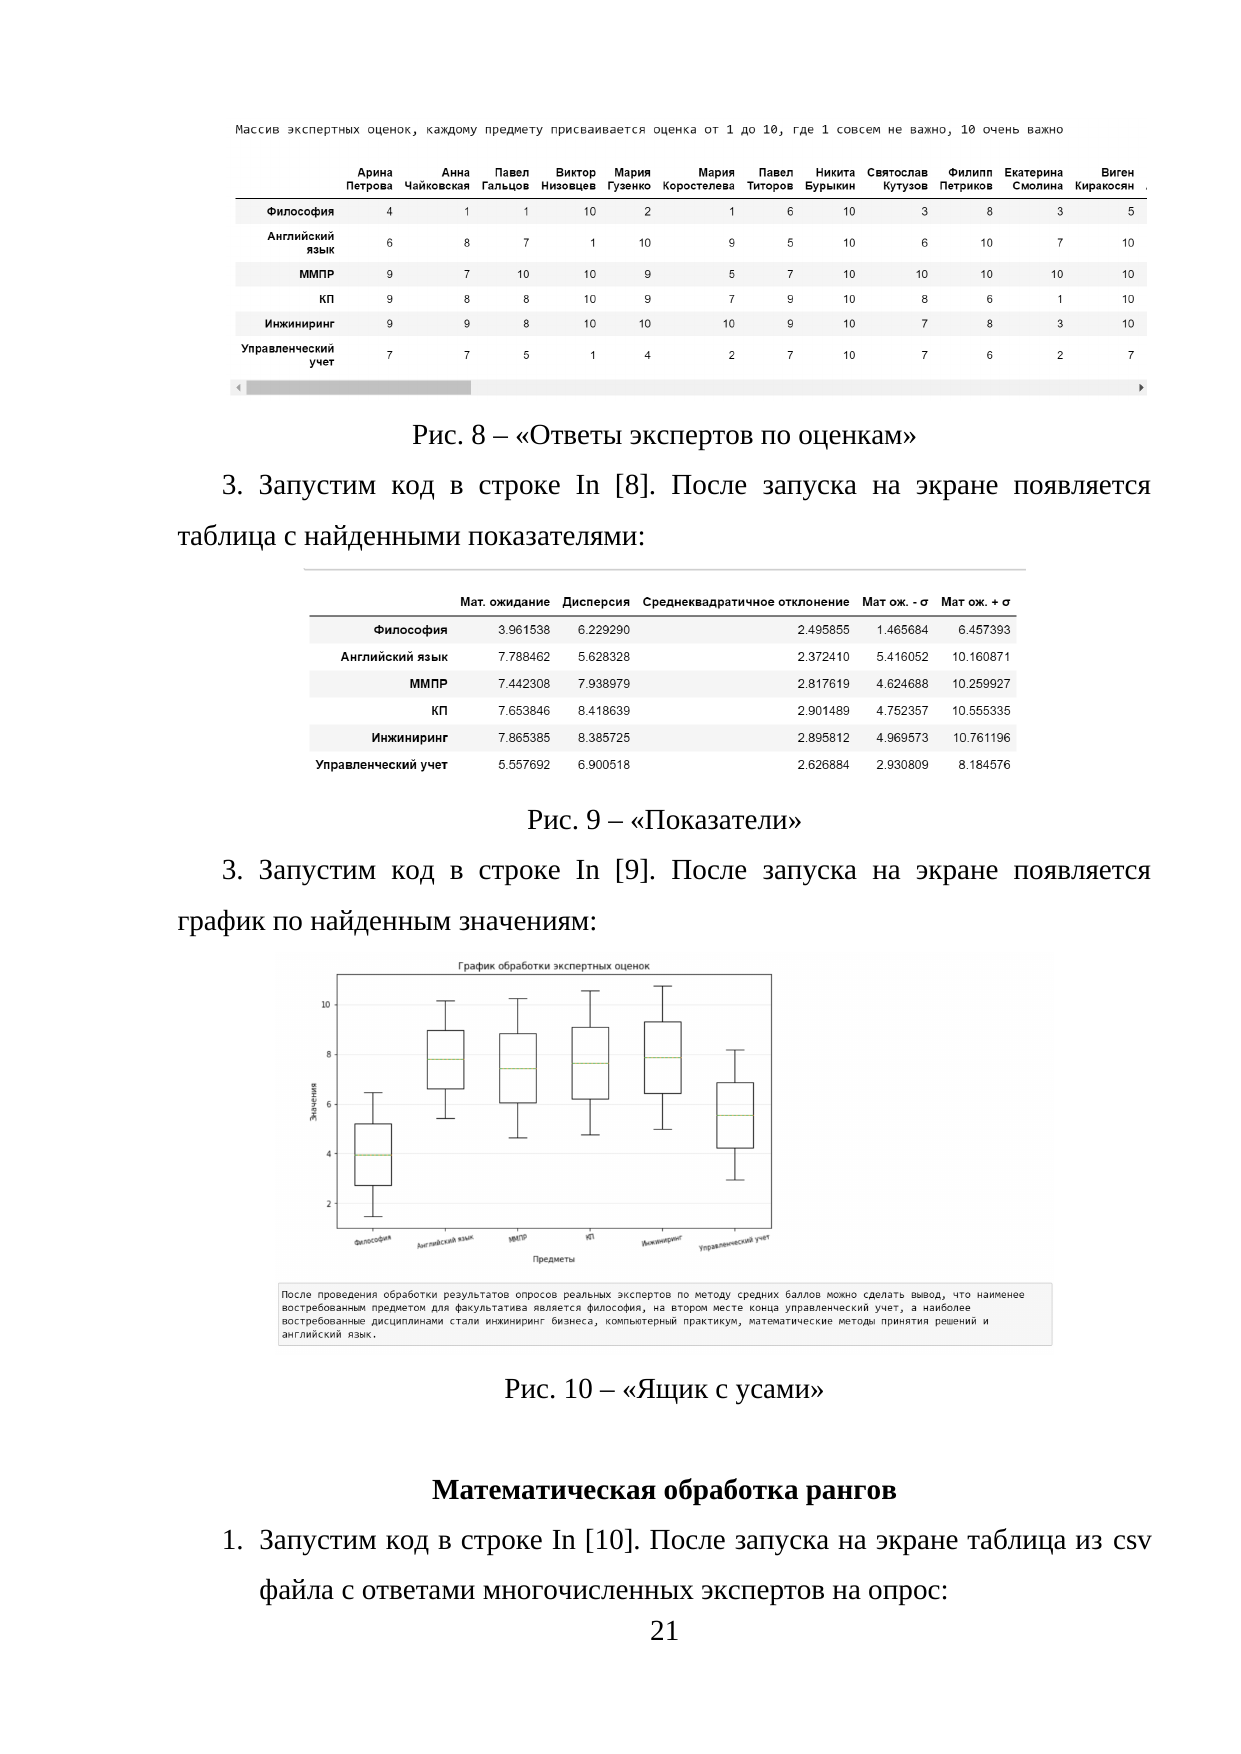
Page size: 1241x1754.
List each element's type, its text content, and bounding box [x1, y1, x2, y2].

picture [274, 952, 1055, 1355]
list Рис. 9 – «Показатели» [177, 802, 1152, 836]
picture [226, 118, 1147, 401]
list Математическая обработка рангов [177, 1472, 1152, 1505]
list 3. Запустим код в строке In [8]. После запуска на экране появляется таблица с найденными показателями: [177, 467, 1152, 551]
list Рис. 8 – «Ответы экспертов по оценкам» [177, 417, 1152, 451]
list Запустим код в строке In [10]. После запуска на экране таблица из csv файла с ответами многочисленных экспертов на опрос: [222, 1522, 1152, 1606]
picture [303, 568, 1026, 786]
list Рис. 10 – «Ящик с усами» [177, 1371, 1152, 1405]
list 3. Запустим код в строке In [9]. После запуска на экране появляется график по найденным значениям: [177, 852, 1152, 936]
